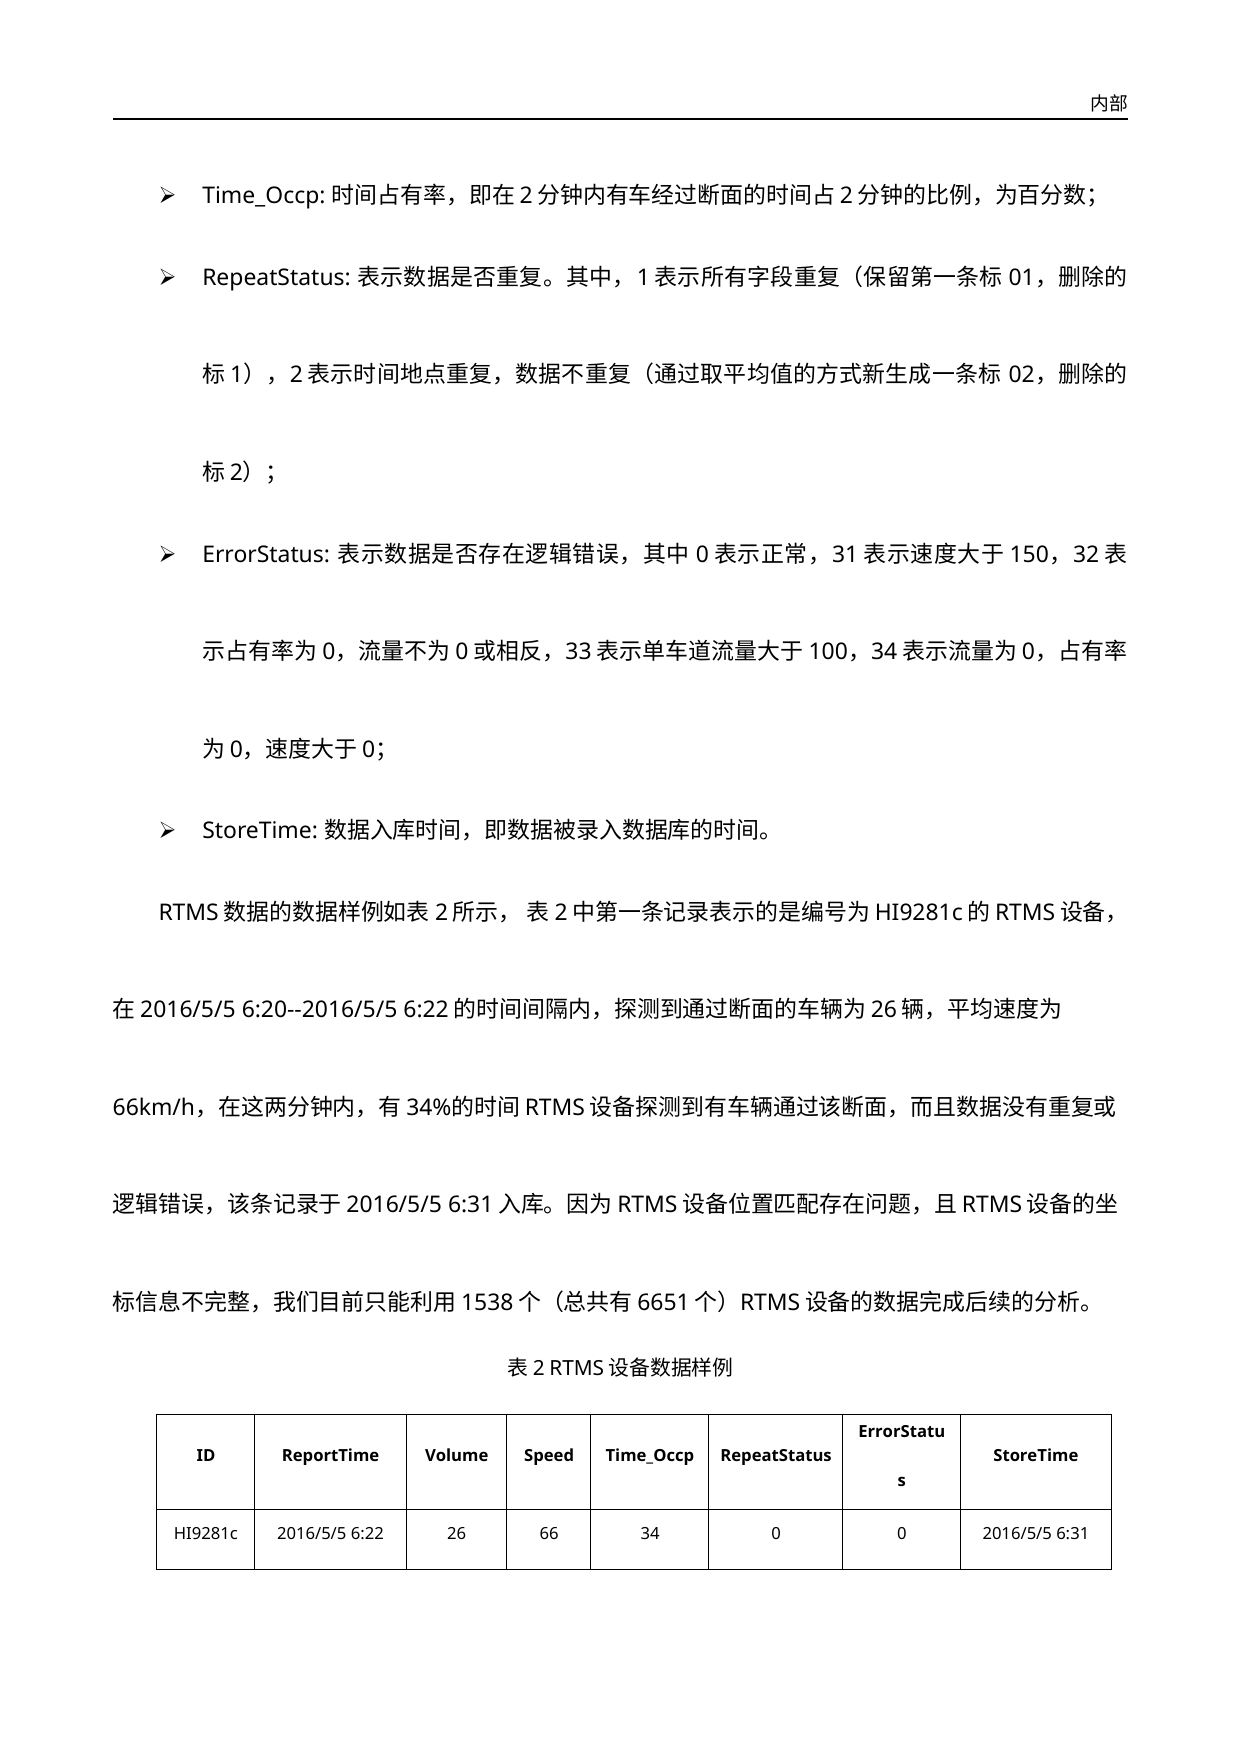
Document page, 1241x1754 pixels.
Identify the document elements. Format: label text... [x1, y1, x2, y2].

table_header StoreTime [961, 1415, 1111, 1509]
table_header RepeatStatus [709, 1415, 842, 1509]
list RepeatStatus: 表示数据是否重复。其中，1表示所有字段重复（保留第一条标01，删除的标1），2表示时间地点重复，数据不重复（通过取平均值的方式新生成一条标02，删除的标2）； [158, 243, 1128, 503]
text 表 2 RTMS设备数据样例 [112, 1350, 1128, 1382]
table_cell 0 [709, 1510, 842, 1569]
table_cell 2016/5/5 6:22 [255, 1510, 406, 1569]
table_header ID [157, 1415, 254, 1509]
table_header Volume [407, 1415, 506, 1509]
table_header Speed [507, 1415, 590, 1509]
table_cell 66 [507, 1510, 590, 1569]
list Time_Occp: 时间占有率，即在2分钟内有车经过断面的时间占2分钟的比例，为百分数； [158, 161, 1128, 226]
table_header ErrorStatus [843, 1415, 960, 1509]
table_cell 26 [407, 1510, 506, 1569]
list ErrorStatus: 表示数据是否存在逻辑错误，其中0表示正常，31表示速度大于150，32表示占有率为0，流量不为0或相反，33表示单车道流量大于100，34表示流量为0，占有率为0，速度大于0； [158, 520, 1128, 780]
table_header ReportTime [255, 1415, 406, 1509]
list StoreTime: 数据入库时间，即数据被录入数据库的时间。 [158, 796, 1128, 861]
table_cell HI9281c [157, 1510, 254, 1569]
table_cell 34 [591, 1510, 708, 1569]
table_header Time_Occp [591, 1415, 708, 1509]
table_cell 2016/5/5 6:31 [961, 1510, 1111, 1569]
table_cell 0 [843, 1510, 960, 1569]
text RTMS数据的数据样例如表 2所示， 表 2中第一条记录表示的是编号为HI9281c的RTMS设备，在2016/5/5 6:20--2016/5/5 6:22的时间间隔内，探测到通过断面的车辆为26辆，平均速度为66km/h，在这两分钟内，有34%的时间RTMS设备探测到有车辆通过该断面，而且数据没有重复或逻辑错误，该条记录于2016/5/5 6:31入库。因为RTMS设备位置匹配存在问题，且RTMS设备的坐标信息不完整，我们目前只能利用1538个（总共有6651个）RTMS设备的数据完成后续的分析。 [112, 878, 1128, 1333]
